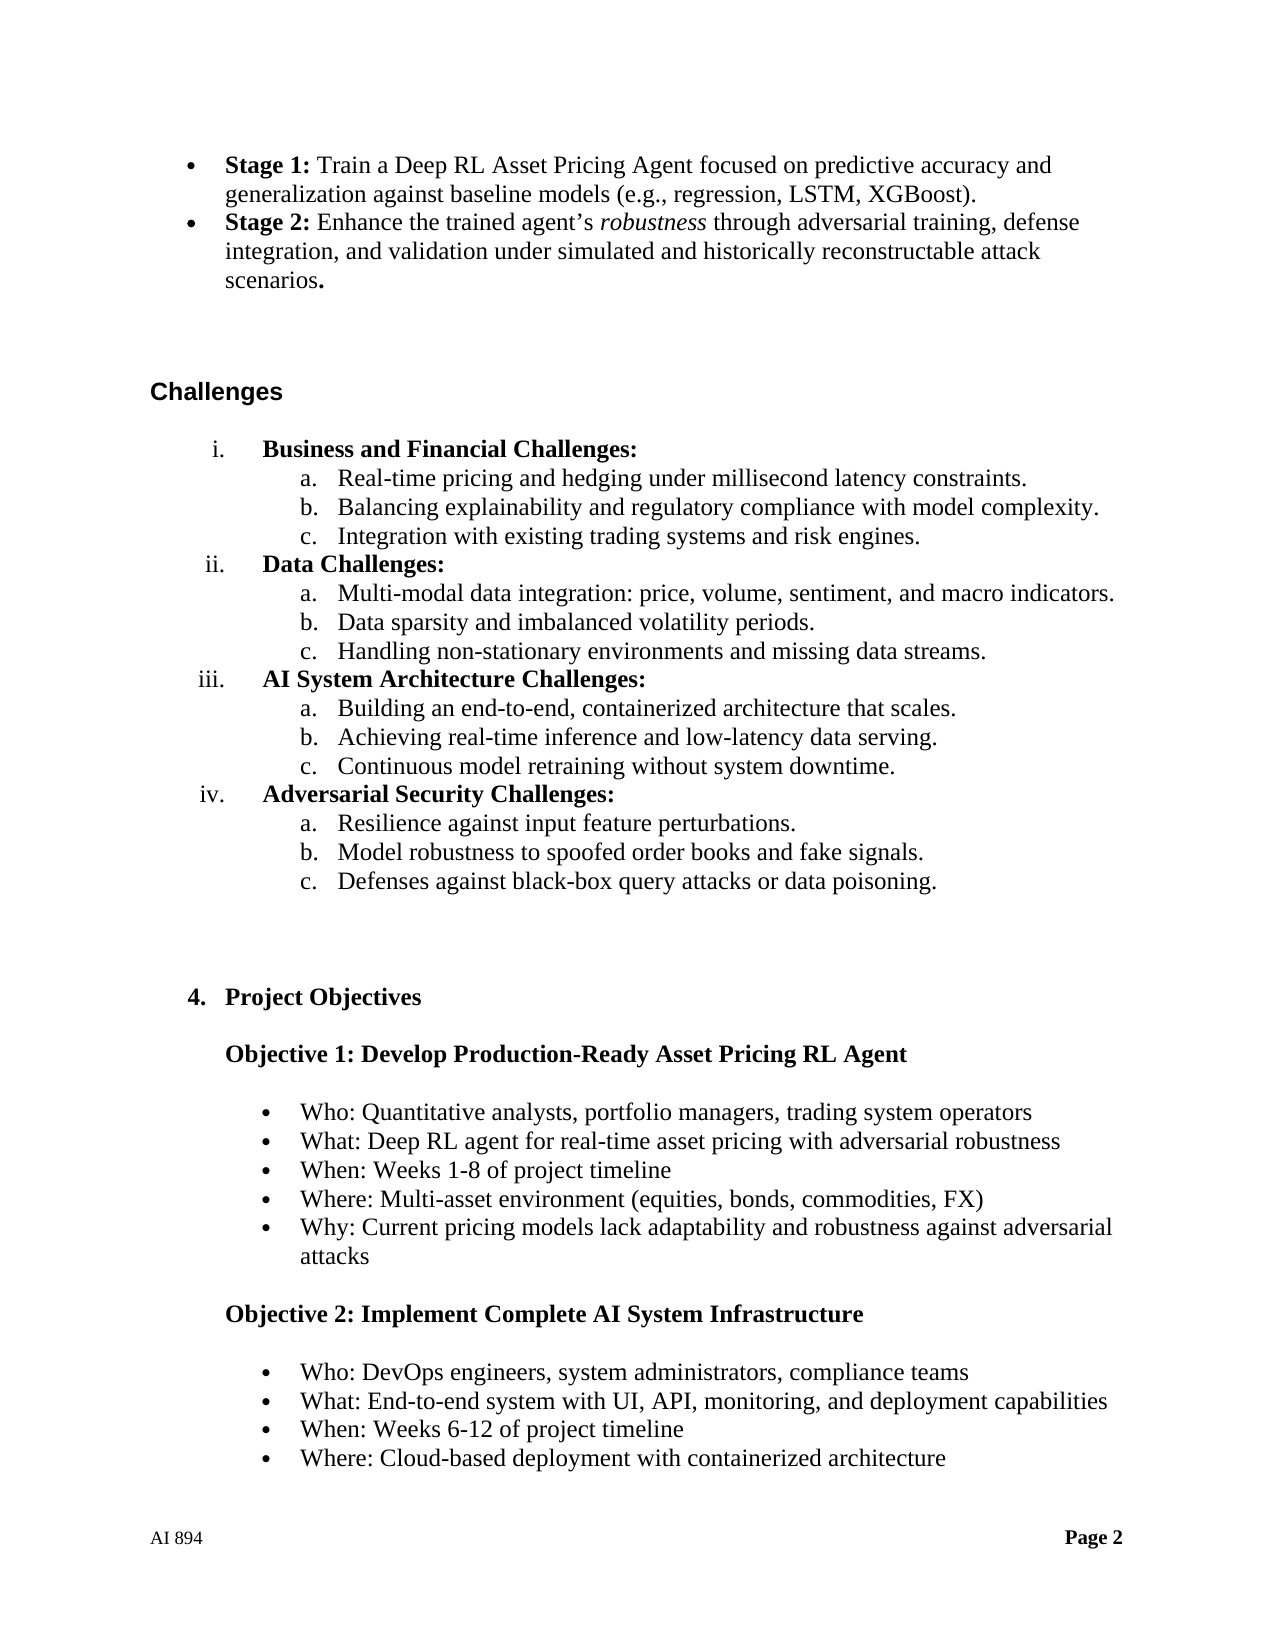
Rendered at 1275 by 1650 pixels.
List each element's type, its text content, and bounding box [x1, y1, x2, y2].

text Objective 1: Develop Production-Ready Asset Pricing RL Agent [225, 1039, 1125, 1068]
list Where: Multi-asset environment (equities, bonds, commodities, FX) [262, 1184, 1125, 1212]
subtitle Challenges [150, 377, 1125, 405]
list Why: Current pricing models lack adaptability and robustness against adversarial attacks [262, 1212, 1125, 1270]
list When: Weeks 6-12 of project timeline [262, 1414, 1125, 1443]
list Stage 2: Enhance the trained agent’s robustness through adversarial training, defense integration, and validation under simulated and historically reconstructable attack scenarios. [187, 207, 1125, 294]
text Objective 2: Implement Complete AI System Infrastructure [225, 1299, 1125, 1328]
list Who: Quantitative analysts, portfolio managers, trading system operators [262, 1097, 1125, 1126]
list Balancing explainability and regulatory compliance with model complexity. [300, 492, 1125, 521]
list Data Challenges: [225, 549, 1125, 578]
list Resilience against input feature perturbations. [300, 808, 1125, 837]
list Continuous model retraining without system downtime. [300, 751, 1125, 779]
list Adversarial Security Challenges: [225, 779, 1125, 808]
list Who: DevOps engineers, system administrators, compliance teams [262, 1357, 1125, 1386]
list Model robustness to spoofed order books and fake signals. [300, 837, 1125, 866]
list Business and Financial Challenges: [225, 434, 1125, 463]
list Data sparsity and imbalanced volatility periods. [300, 607, 1125, 636]
list Real-time pricing and hedging under millisecond latency constraints. [300, 463, 1125, 492]
list Defenses against black-box query attacks or data poisoning. [300, 866, 1125, 894]
list Multi-modal data integration: price, volume, sentiment, and macro indicators. [300, 578, 1125, 607]
list Building an end-to-end, containerized architecture that scales. [300, 693, 1125, 722]
list When: Weeks 1-8 of project timeline [262, 1155, 1125, 1184]
list What: Deep RL agent for real-time asset pricing with adversarial robustness [262, 1126, 1125, 1155]
list Achieving real-time inference and low-latency data serving. [300, 722, 1125, 751]
list Integration with existing trading systems and risk engines. [300, 521, 1125, 549]
list Where: Cloud-based deployment with containerized architecture [262, 1443, 1125, 1472]
list Project Objectives [187, 982, 1125, 1010]
list AI System Architecture Challenges: [225, 664, 1125, 693]
list Handling non-stationary environments and missing data streams. [300, 636, 1125, 664]
list What: End-to-end system with UI, API, monitoring, and deployment capabilities [262, 1386, 1125, 1414]
list Stage 1: Train a Deep RL Asset Pricing Agent focused on predictive accuracy and generalization against baseline models (e.g., regression, LSTM, XGBoost). [187, 150, 1125, 207]
